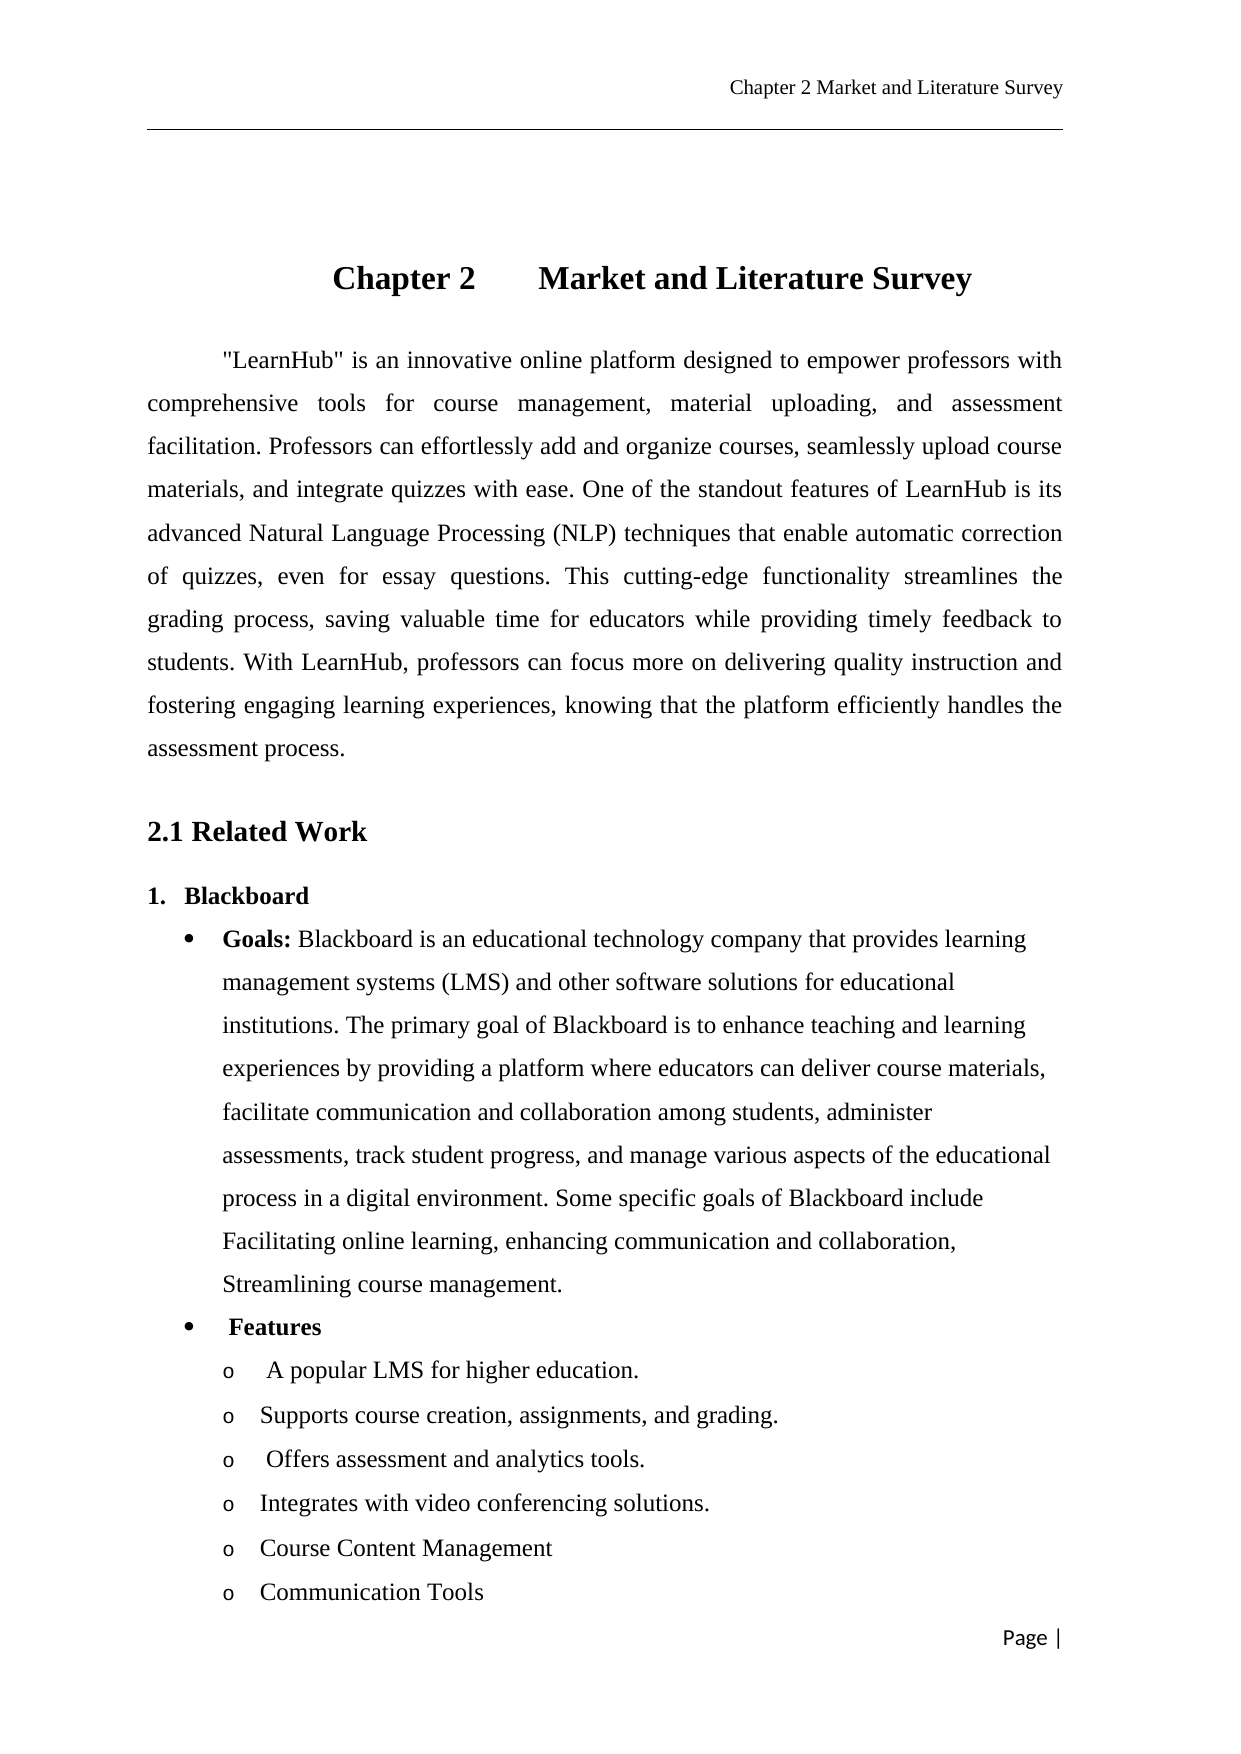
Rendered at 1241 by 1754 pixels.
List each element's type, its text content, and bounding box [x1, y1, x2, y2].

list Communication Tools [222, 1577, 1063, 1607]
list Blackboard [147, 881, 1063, 910]
list Course Content Management [222, 1533, 1063, 1562]
list Features [184, 1312, 1063, 1341]
text "LearnHub" is an innovative online platform designed to empower professors with comprehensive tools for course management, material uploading, and assessment facilitation. Professors can effortlessly add and organize courses, seamlessly upload course materials, and integrate quizzes with ease. One of the standout features of LearnHub is its advanced Natural Language Processing (NLP) techniques that enable automatic correction of quizzes, even for essay questions. This cutting-edge functionality streamlines the grading process, saving valuable time for educators while providing timely feedback to students. With LearnHub, professors can focus more on delivering quality instruction and fostering engaging learning experiences, knowing that the platform efficiently handles the assessment process. [147, 345, 1063, 762]
subtitle Market and Literature Survey [241, 258, 1063, 297]
list Goals: Blackboard is an educational technology company that provides learning management systems (LMS) and other software solutions for educational institutions. The primary goal of Blackboard is to enhance teaching and learning experiences by providing a platform where educators can deliver course materials, facilitate communication and collaboration among students, administer assessments, track student progress, and manage various aspects of the educational process in a digital environment. Some specific goals of Blackboard include Facilitating online learning, enhancing communication and collaboration, Streamlining course management. [184, 924, 1063, 1298]
list Supports course creation, assignments, and grading. [222, 1400, 1063, 1429]
list Related Work [147, 814, 1063, 847]
list Offers assessment and analytics tools. [222, 1444, 1063, 1474]
list A popular LMS for higher education. [222, 1355, 1063, 1385]
list Integrates with video conferencing solutions. [222, 1488, 1063, 1518]
